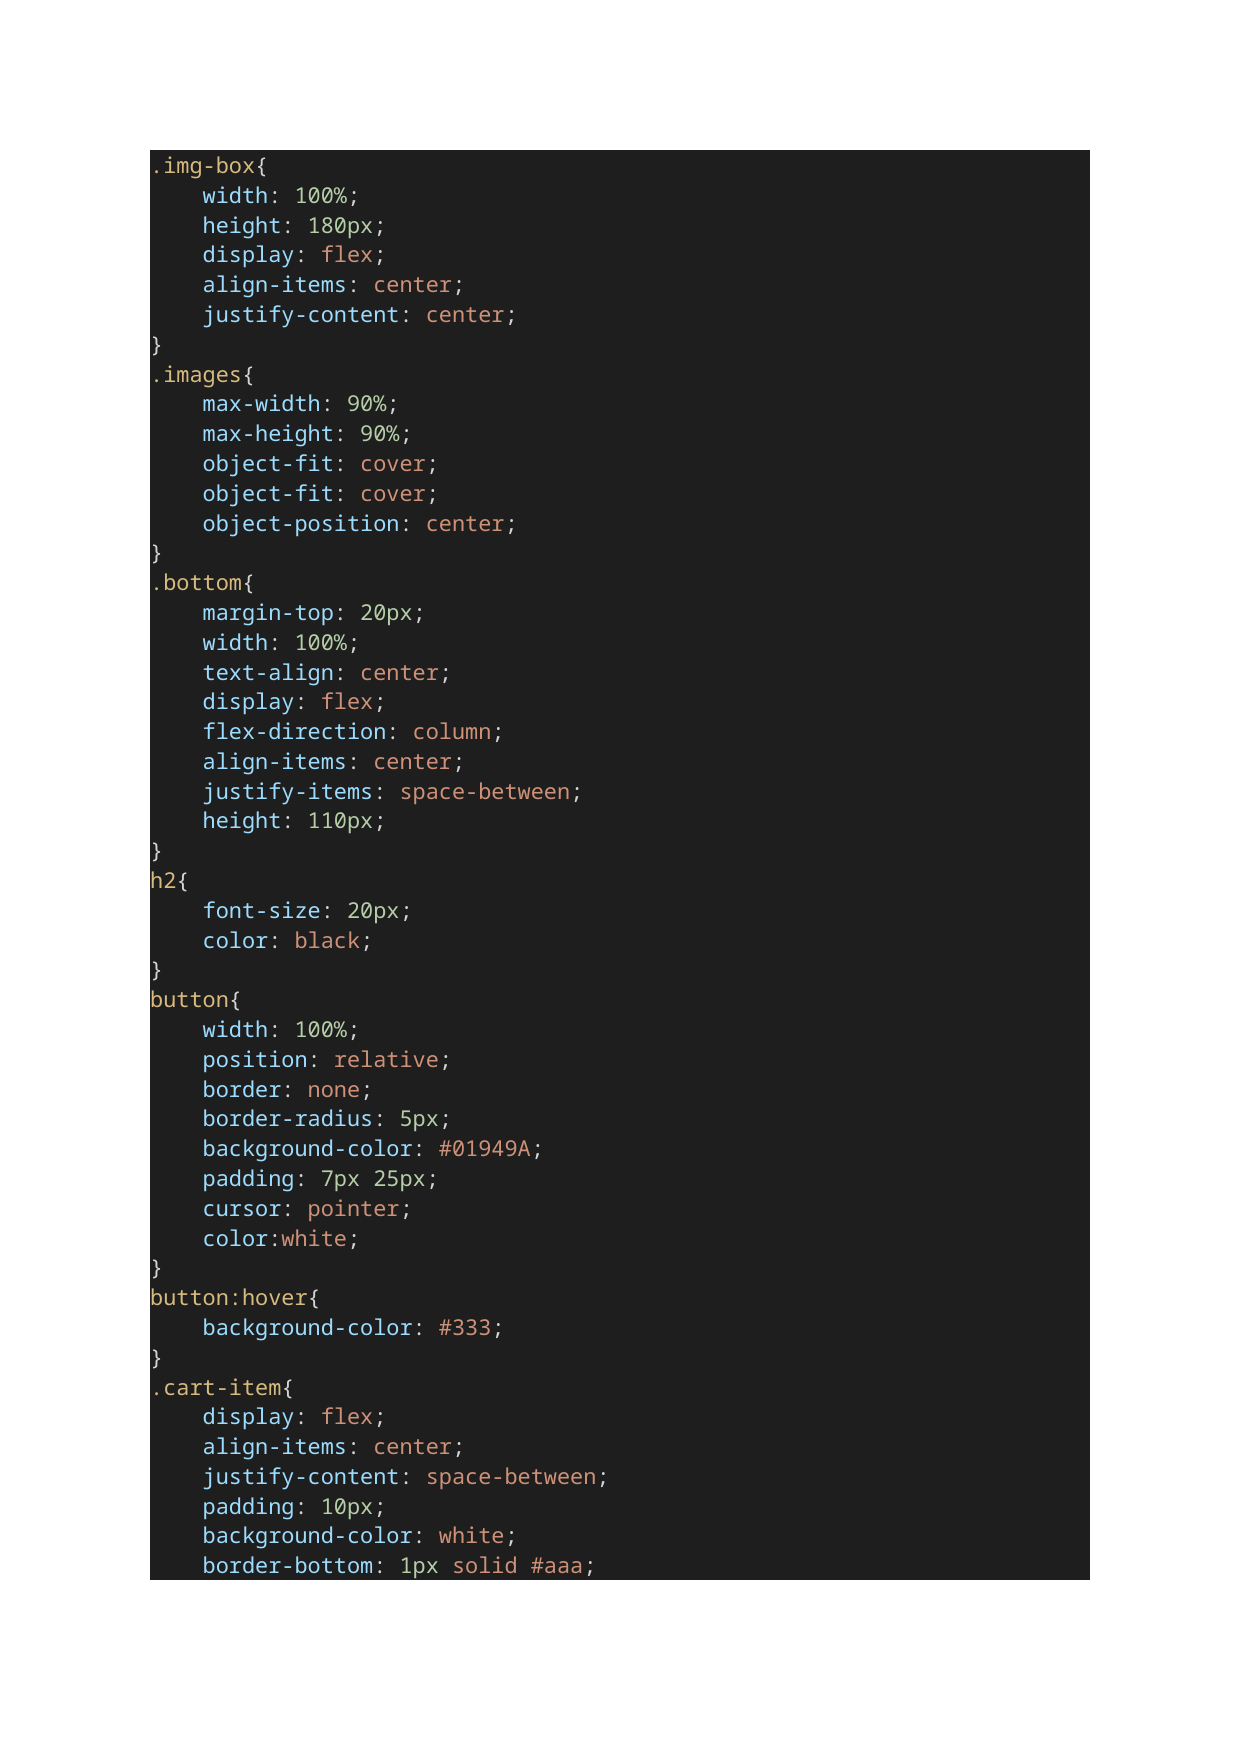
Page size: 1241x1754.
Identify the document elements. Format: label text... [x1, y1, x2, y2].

text align-items: center; [150, 269, 1090, 299]
text } [150, 1252, 1090, 1282]
text object-fit: cover; [150, 448, 1090, 478]
text width: 100%; [150, 1014, 1090, 1044]
text margin-top: 20px; [150, 597, 1090, 627]
text justify-content: space-between; [150, 1461, 1090, 1491]
text .images{ [150, 358, 1090, 388]
text position: relative; [150, 1044, 1090, 1073]
text flex-direction: column; [150, 716, 1090, 746]
text cursor: pointer; [150, 1193, 1090, 1222]
text align-items: center; [150, 746, 1090, 776]
text width: 100%; [150, 627, 1090, 656]
text object-fit: cover; [150, 478, 1090, 507]
text display: flex; [150, 686, 1090, 716]
text .bottom{ [150, 567, 1090, 597]
text color:white; [150, 1222, 1090, 1252]
text justify-content: center; [150, 299, 1090, 329]
text height: 180px; [150, 209, 1090, 239]
text object-position: center; [150, 507, 1090, 537]
text text-align: center; [150, 656, 1090, 686]
text background-color: #01949A; [150, 1133, 1090, 1163]
text } [150, 835, 1090, 865]
text } [150, 537, 1090, 567]
text h2{ [150, 865, 1090, 895]
text max-width: 90%; [150, 388, 1090, 418]
text } [150, 1342, 1090, 1371]
text color: black; [150, 924, 1090, 954]
text font-size: 20px; [150, 895, 1090, 924]
text align-items: center; [150, 1431, 1090, 1461]
text max-height: 90%; [150, 418, 1090, 448]
text button{ [150, 984, 1090, 1014]
text display: flex; [150, 1401, 1090, 1431]
text } [150, 329, 1090, 358]
text justify-items: space-between; [150, 776, 1090, 805]
text .cart-item{ [150, 1371, 1090, 1401]
text background-color: white; [150, 1520, 1090, 1550]
text height: 110px; [150, 805, 1090, 835]
text border-radius: 5px; [150, 1103, 1090, 1133]
text button:hover{ [150, 1282, 1090, 1312]
text padding: 7px 25px; [150, 1163, 1090, 1193]
text border: none; [150, 1073, 1090, 1103]
text width: 100%; [150, 180, 1090, 209]
text display: flex; [150, 239, 1090, 269]
text } [150, 954, 1090, 984]
text padding: 10px; [150, 1491, 1090, 1520]
text .img-box{ [150, 150, 1090, 180]
text border-bottom: 1px solid #aaa; [150, 1550, 1090, 1580]
text background-color: #333; [150, 1312, 1090, 1342]
